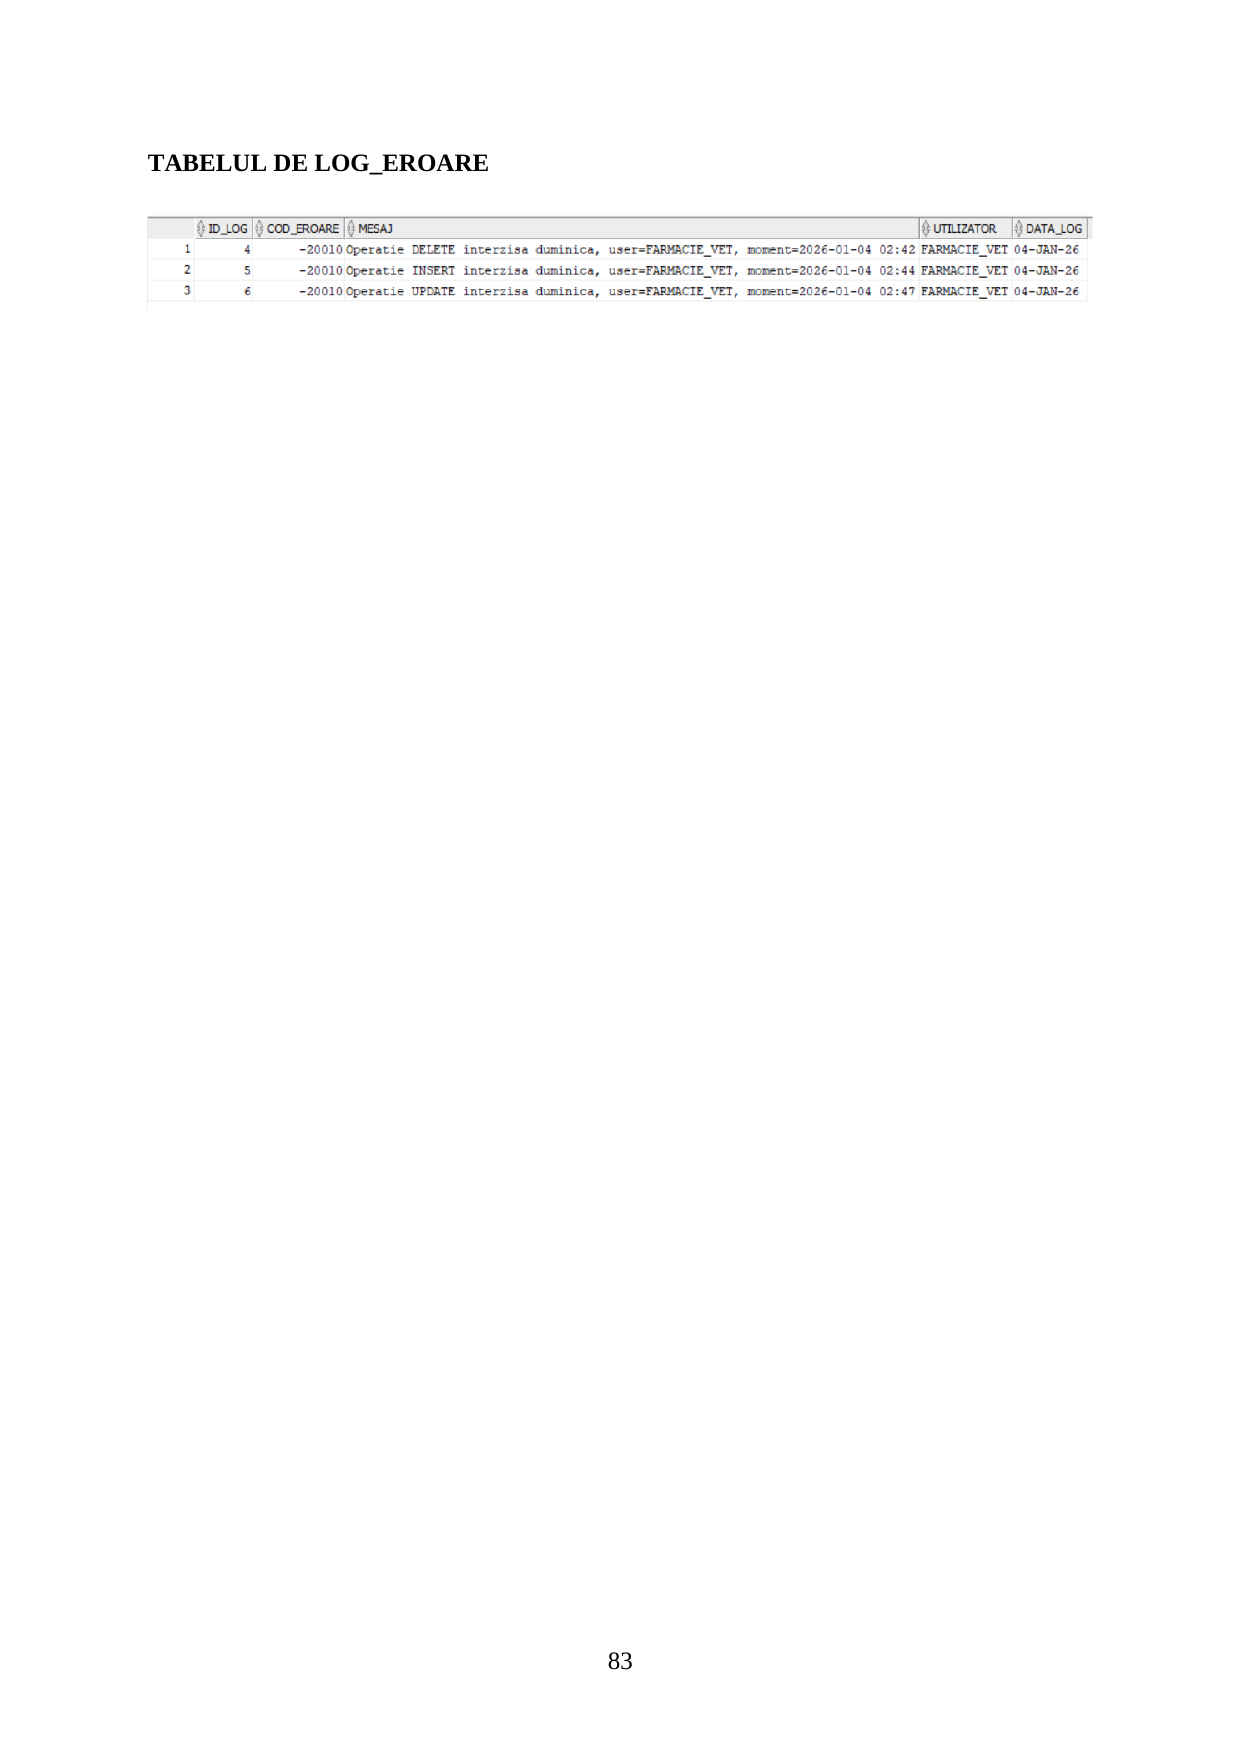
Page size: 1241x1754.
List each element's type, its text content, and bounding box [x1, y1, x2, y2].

picture [147, 213, 1093, 310]
text TABELUL DE LOG_EROARE [148, 148, 1093, 176]
